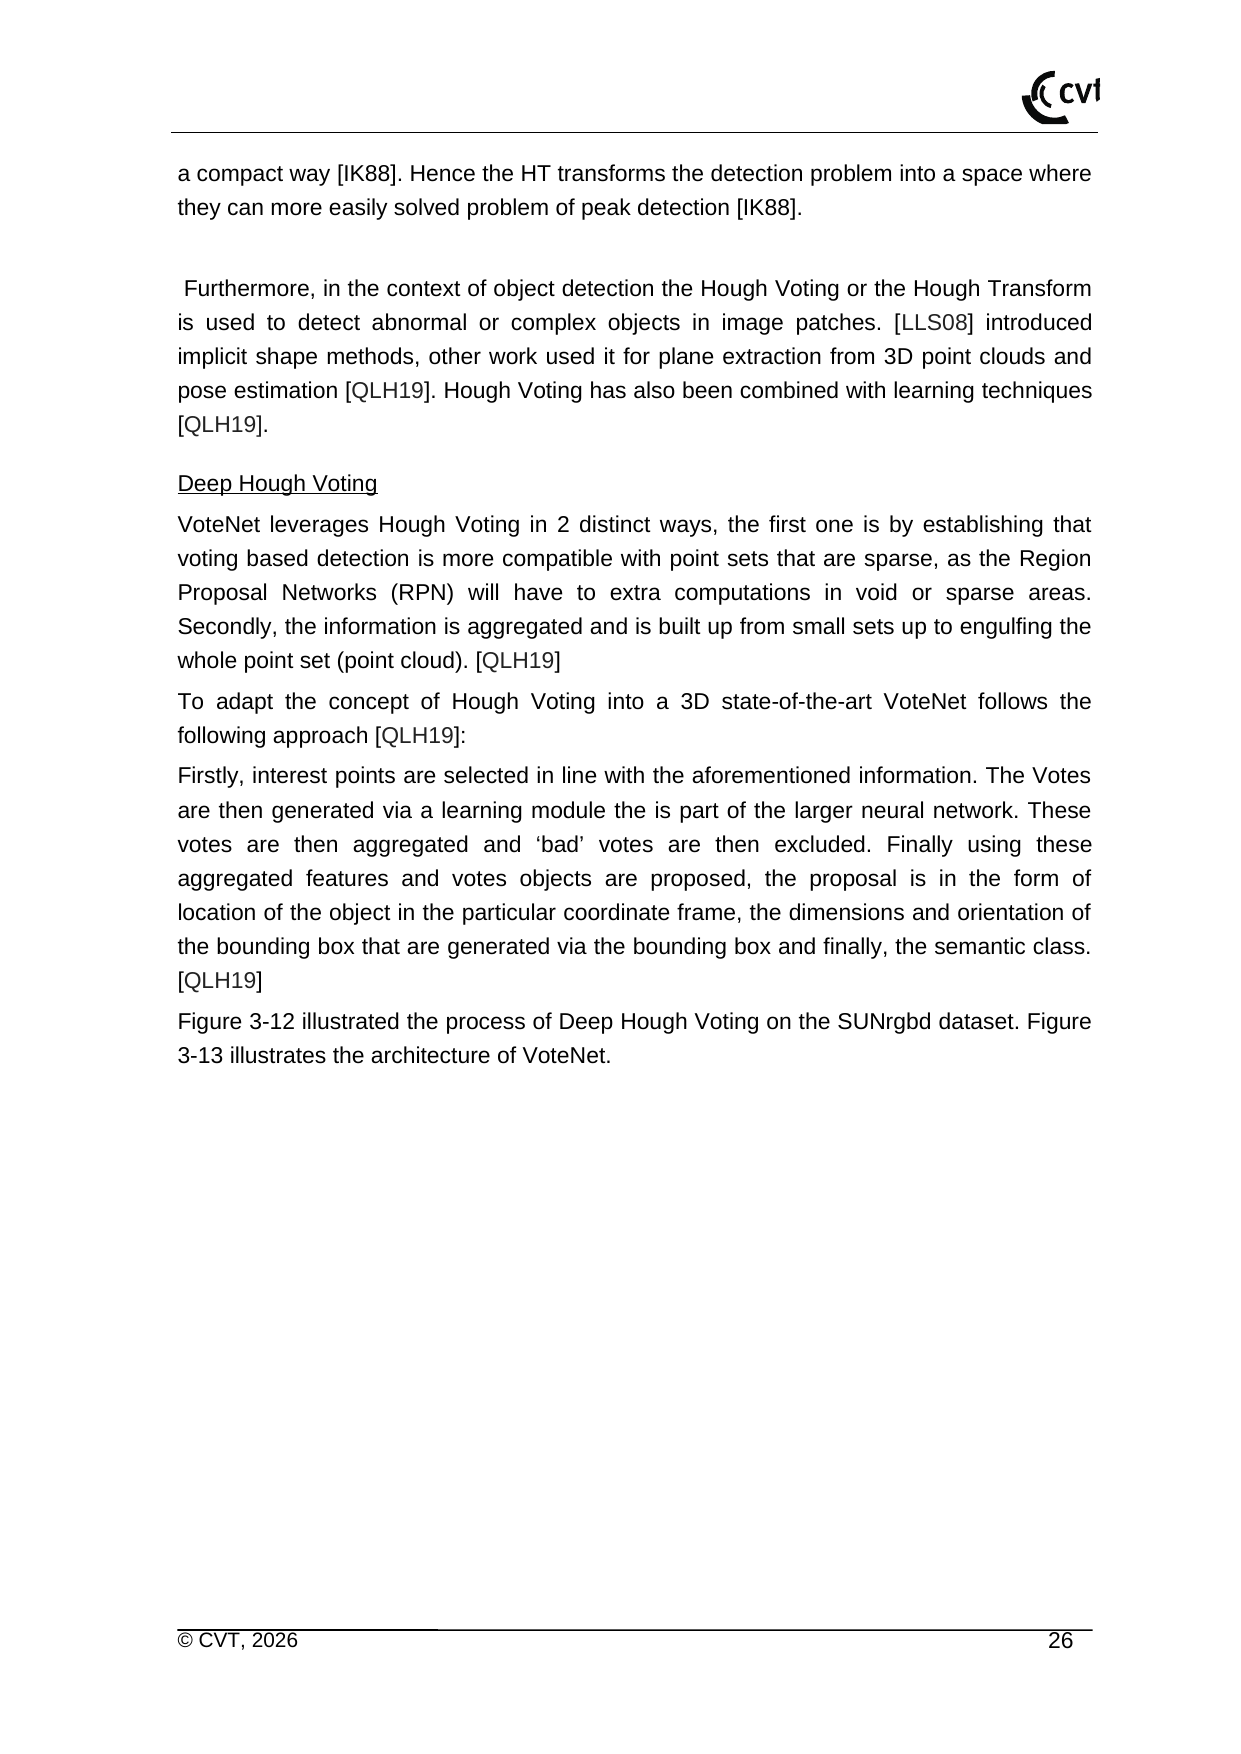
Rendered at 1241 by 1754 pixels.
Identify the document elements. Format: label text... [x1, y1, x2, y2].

text Deep Hough Voting [177, 470, 1092, 497]
text Furthermore, in the context of object detection the Hough Voting or the Hough Transform is used to detect abnormal or complex objects in image patches. [LLS08] introduced implicit shape methods, other work used it for plane extraction from 3D point clouds and pose estimation [QLH19]. Hough Voting has also been combined with learning techniques [QLH19]. [177, 274, 1092, 437]
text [177, 159, 1092, 220]
text Figure 3-12 illustrated the process of Deep Hough Voting on the SUNrgbd dataset. Figure 3-13 illustrates the architecture of VoteNet. [177, 1008, 1092, 1068]
text To adapt the concept of Hough Voting into a 3D state-of-the-art VoteNet follows the following approach [QLH19]: [177, 688, 1092, 748]
text Firstly, interest points are selected in line with the aforementioned information. The Votes are then generated via a learning module the is part of the larger neural network. These votes are then aggregated and ‘bad’ votes are then excluded. Finally using these aggregated features and votes objects are proposed, the proposal is in the form of location of the object in the particular coordinate frame, the dimensions and orientation of the bounding box that are generated via the bounding box and finally, the semantic class. [QLH19] [177, 762, 1092, 994]
text VoteNet leverages Hough Voting in 2 distinct ways, the first one is by establishing that voting based detection is more compatible with point sets that are sparse, as the Region Proposal Networks (RPN) will have to extra computations in void or sparse areas. Secondly, the information is aggregated and is built up from small sets up to engulfing the whole point set (point cloud). [QLH19] [177, 511, 1092, 674]
